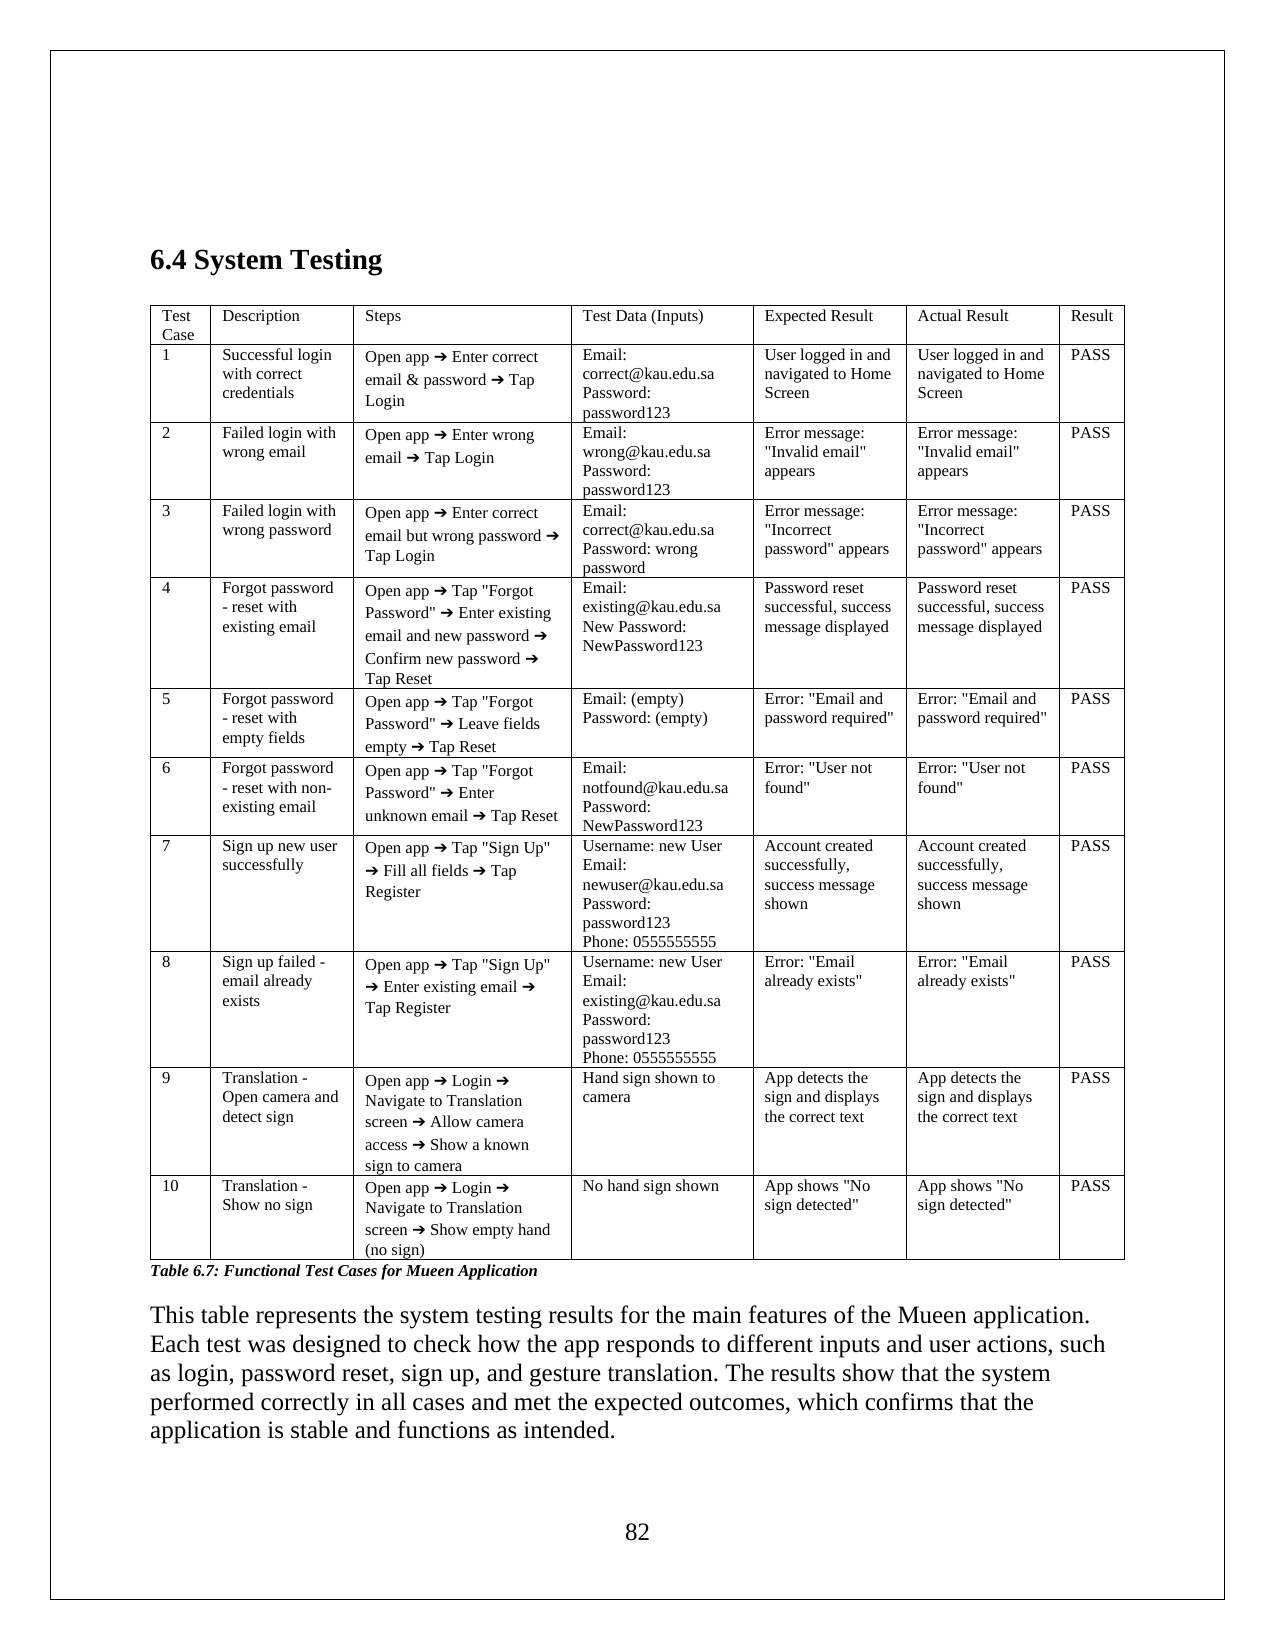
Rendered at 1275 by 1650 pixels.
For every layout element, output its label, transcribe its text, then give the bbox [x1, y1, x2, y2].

table_cell Email: correct@kau.edu.sa Password: password123 [572, 345, 753, 422]
table_cell PASS [1060, 1068, 1124, 1174]
table_cell Failed login with wrong password [211, 500, 353, 577]
table_cell Open app ➔ Tap "Forgot Password" ➔ Enter existing email and new password ➔ Confirm new password ➔ Tap Reset [354, 578, 571, 688]
table_cell Sign up new user successfully [211, 836, 353, 951]
table_cell Password reset successful, success message displayed [907, 578, 1059, 688]
table_cell Successful login with correct credentials [211, 345, 353, 422]
table_cell No hand sign shown [572, 1176, 753, 1259]
table_cell Failed login with wrong email [211, 423, 353, 499]
table_cell App shows "No sign detected" [754, 1176, 906, 1259]
table_cell Forgot password - reset with empty fields [211, 689, 353, 757]
table_cell Hand sign shown to camera [572, 1068, 753, 1174]
text This table represents the system testing results for the main features of the Mueen application. Each test was designed to check how the app responds to different inputs and user actions, such as login, password reset, sign up, and gesture translation. The results show that the system performed correctly in all cases and met the expected outcomes, which confirms that the application is stable and functions as intended. [150, 1300, 1125, 1444]
table_header Steps [354, 306, 571, 344]
table_cell Error: "User not found" [754, 758, 906, 835]
table_header Actual Result [907, 306, 1059, 344]
table_cell PASS [1060, 689, 1124, 757]
table_cell Error message: "Incorrect password" appears [754, 500, 906, 577]
table_cell Account created successfully, success message shown [907, 836, 1059, 951]
table_cell Forgot password - reset with non-existing email [211, 758, 353, 835]
table_cell Translation - Show no sign [211, 1176, 353, 1259]
table_cell App detects the sign and displays the correct text [907, 1068, 1059, 1174]
table_cell Username: new User Email: existing@kau.edu.sa Password: password123 Phone: 0555555555 [572, 952, 753, 1067]
table_cell Password reset successful, success message displayed [754, 578, 906, 688]
table_cell PASS [1060, 345, 1124, 422]
table_cell Error message: "Invalid email" appears [907, 423, 1059, 499]
table_cell Open app ➔ Tap "Sign Up" ➔ Fill all fields ➔ Tap Register [354, 836, 571, 951]
table_cell App shows "No sign detected" [907, 1176, 1059, 1259]
table_header Test Data (Inputs) [572, 306, 753, 344]
table_cell Open app ➔ Tap "Sign Up" ➔ Enter existing email ➔ Tap Register [354, 952, 571, 1067]
table_cell 9 [151, 1068, 210, 1174]
table_cell Email: wrong@kau.edu.sa Password: password123 [572, 423, 753, 499]
table_cell Error: "User not found" [907, 758, 1059, 835]
table_cell Open app ➔ Enter correct email & password ➔ Tap Login [354, 345, 571, 422]
table_cell 7 [151, 836, 210, 951]
table_cell 4 [151, 578, 210, 688]
table_cell 3 [151, 500, 210, 577]
table_header Test Case [151, 306, 210, 344]
table_cell PASS [1060, 578, 1124, 688]
table_cell Email: existing@kau.edu.sa New Password: NewPassword123 [572, 578, 753, 688]
table_cell Account created successfully, success message shown [754, 836, 906, 951]
table_cell Error message: "Incorrect password" appears [907, 500, 1059, 577]
table_cell User logged in and navigated to Home Screen [907, 345, 1059, 422]
table_cell 1 [151, 345, 210, 422]
table_cell Open app ➔ Login ➔ Navigate to Translation screen ➔ Show empty hand (no sign) [354, 1176, 571, 1259]
table_cell Email: (empty) Password: (empty) [572, 689, 753, 757]
table_cell Error: "Email already exists" [907, 952, 1059, 1067]
table_cell Email: notfound@kau.edu.sa Password: NewPassword123 [572, 758, 753, 835]
table_cell 6 [151, 758, 210, 835]
table_cell Error message: "Invalid email" appears [754, 423, 906, 499]
table_cell 2 [151, 423, 210, 499]
table_cell Error: "Email already exists" [754, 952, 906, 1067]
subtitle 6.4 System Testing [150, 242, 1125, 276]
table_cell Email: correct@kau.edu.sa Password: wrong password [572, 500, 753, 577]
table_cell 5 [151, 689, 210, 757]
table_cell PASS [1060, 500, 1124, 577]
table_header Expected Result [754, 306, 906, 344]
table_cell PASS [1060, 758, 1124, 835]
table_cell Open app ➔ Enter correct email but wrong password ➔ Tap Login [354, 500, 571, 577]
table_cell PASS [1060, 423, 1124, 499]
table_cell PASS [1060, 836, 1124, 951]
table_cell App detects the sign and displays the correct text [754, 1068, 906, 1174]
table_cell Open app ➔ Login ➔ Navigate to Translation screen ➔ Allow camera access ➔ Show a known sign to camera [354, 1068, 571, 1174]
table_cell 10 [151, 1176, 210, 1259]
table_cell Translation - Open camera and detect sign [211, 1068, 353, 1174]
table_header Description [211, 306, 353, 344]
text Table 6.7: Functional Test Cases for Mueen Application [150, 1260, 1125, 1279]
table_cell Sign up failed - email already exists [211, 952, 353, 1067]
table_cell Open app ➔ Tap "Forgot Password" ➔ Enter unknown email ➔ Tap Reset [354, 758, 571, 835]
table_header Result [1060, 306, 1124, 344]
table_cell 8 [151, 952, 210, 1067]
table_cell Username: new User Email: newuser@kau.edu.sa Password: password123 Phone: 0555555555 [572, 836, 753, 951]
table_cell PASS [1060, 952, 1124, 1067]
table_cell Open app ➔ Tap "Forgot Password" ➔ Leave fields empty ➔ Tap Reset [354, 689, 571, 757]
table_cell Forgot password - reset with existing email [211, 578, 353, 688]
table_cell Error: "Email and password required" [907, 689, 1059, 757]
table_cell PASS [1060, 1176, 1124, 1259]
table_cell Open app ➔ Enter wrong email ➔ Tap Login [354, 423, 571, 499]
table_cell Error: "Email and password required" [754, 689, 906, 757]
table_cell User logged in and navigated to Home Screen [754, 345, 906, 422]
